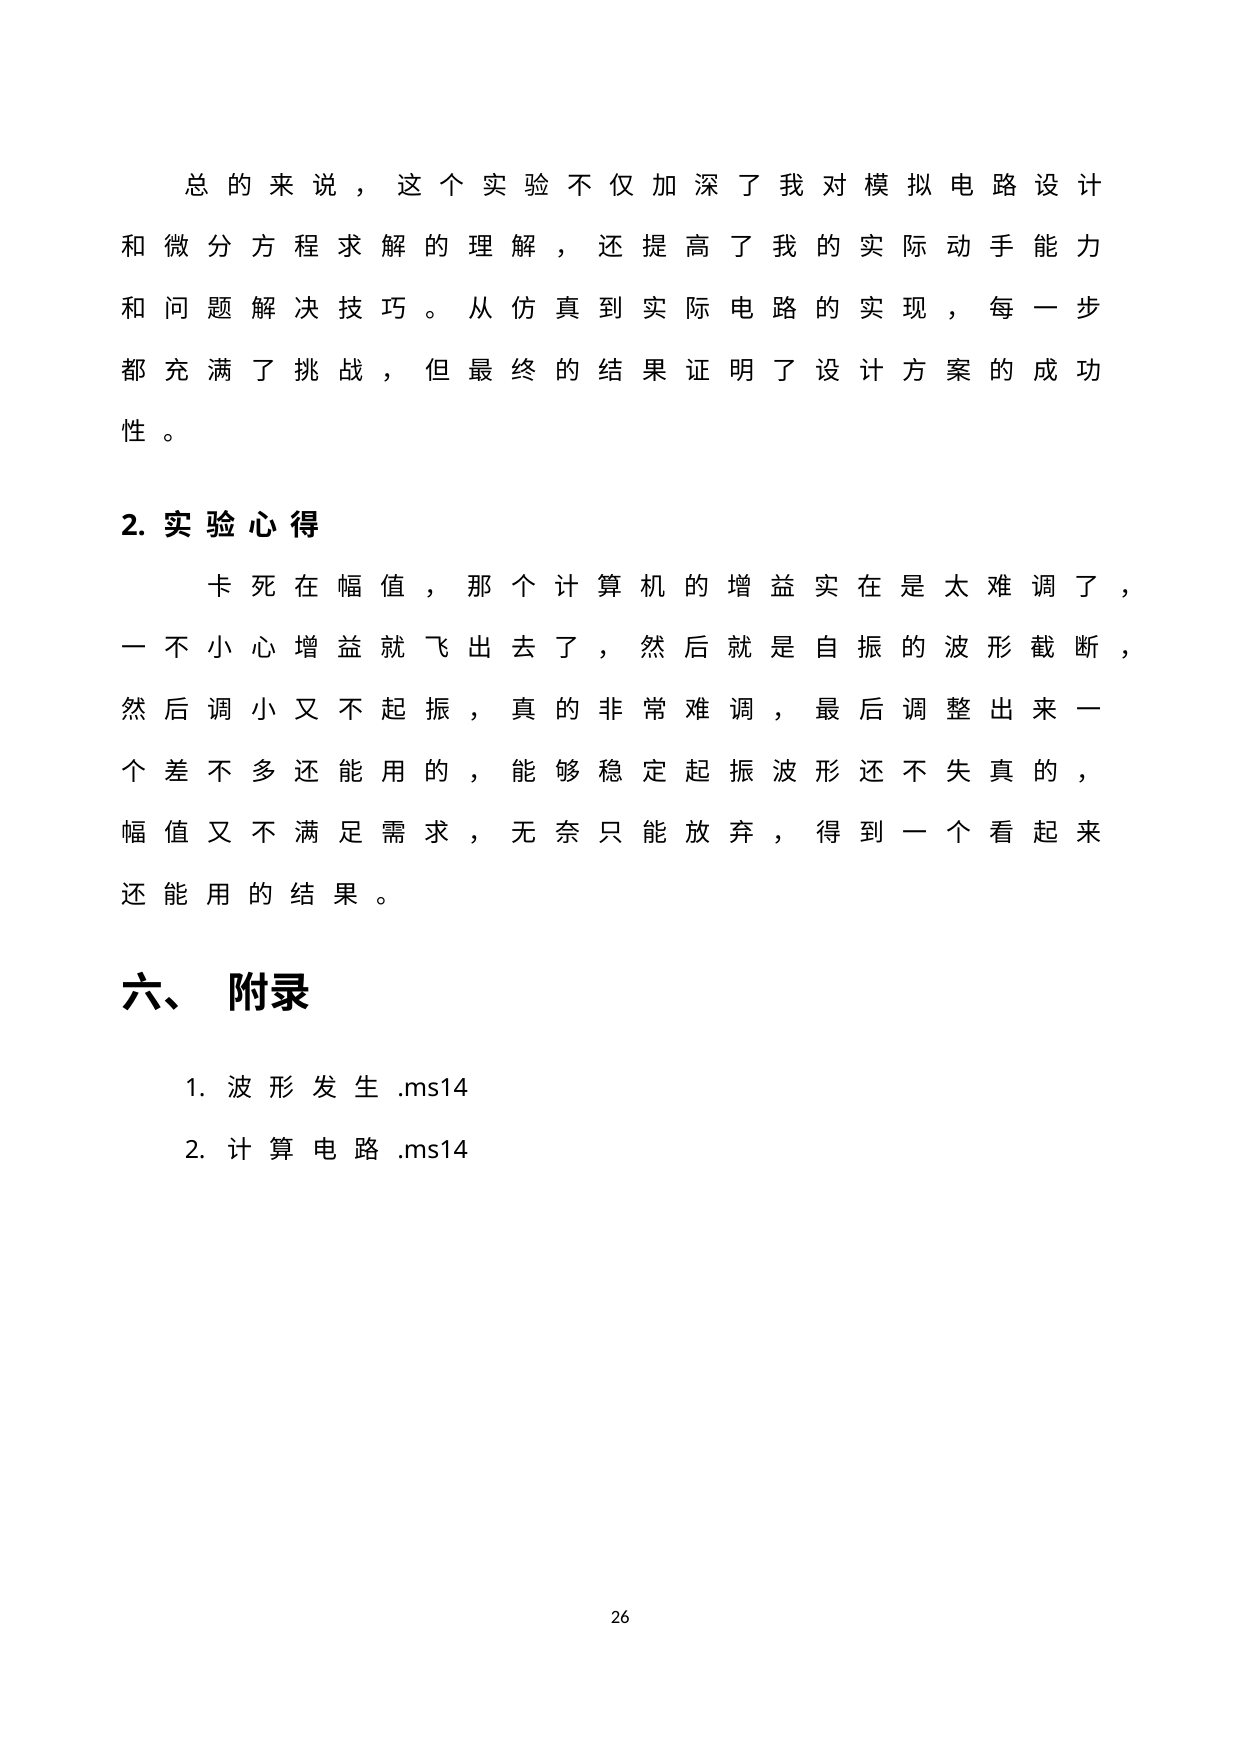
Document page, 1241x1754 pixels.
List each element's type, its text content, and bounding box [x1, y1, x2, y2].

list 波形发生.ms14 [169, 1055, 1119, 1116]
subtitle 附录 [121, 959, 1119, 1020]
text 总的来说，这个实验不仅加深了我对模拟电路设计和微分方程求解的理解，还提高了我的实际动手能力和问题解决技巧。从仿真到实际电路的实现，每一步都充满了挑战，但最终的结果证明了设计方案的成功性。 [121, 152, 1119, 461]
list 计算电路.ms14 [169, 1116, 1119, 1178]
list 实验心得 [121, 492, 1119, 553]
text 卡死在幅值，那个计算机的增益实在是太难调了，一不小心增益就飞出去了，然后就是自振的波形截断，然后调小又不起振，真的非常难调，最后调整出来一个差不多还能用的，能够稳定起振波形还不失真的，幅值又不满足需求，无奈只能放弃，得到一个看起来还能用的结果。 [121, 553, 1119, 923]
